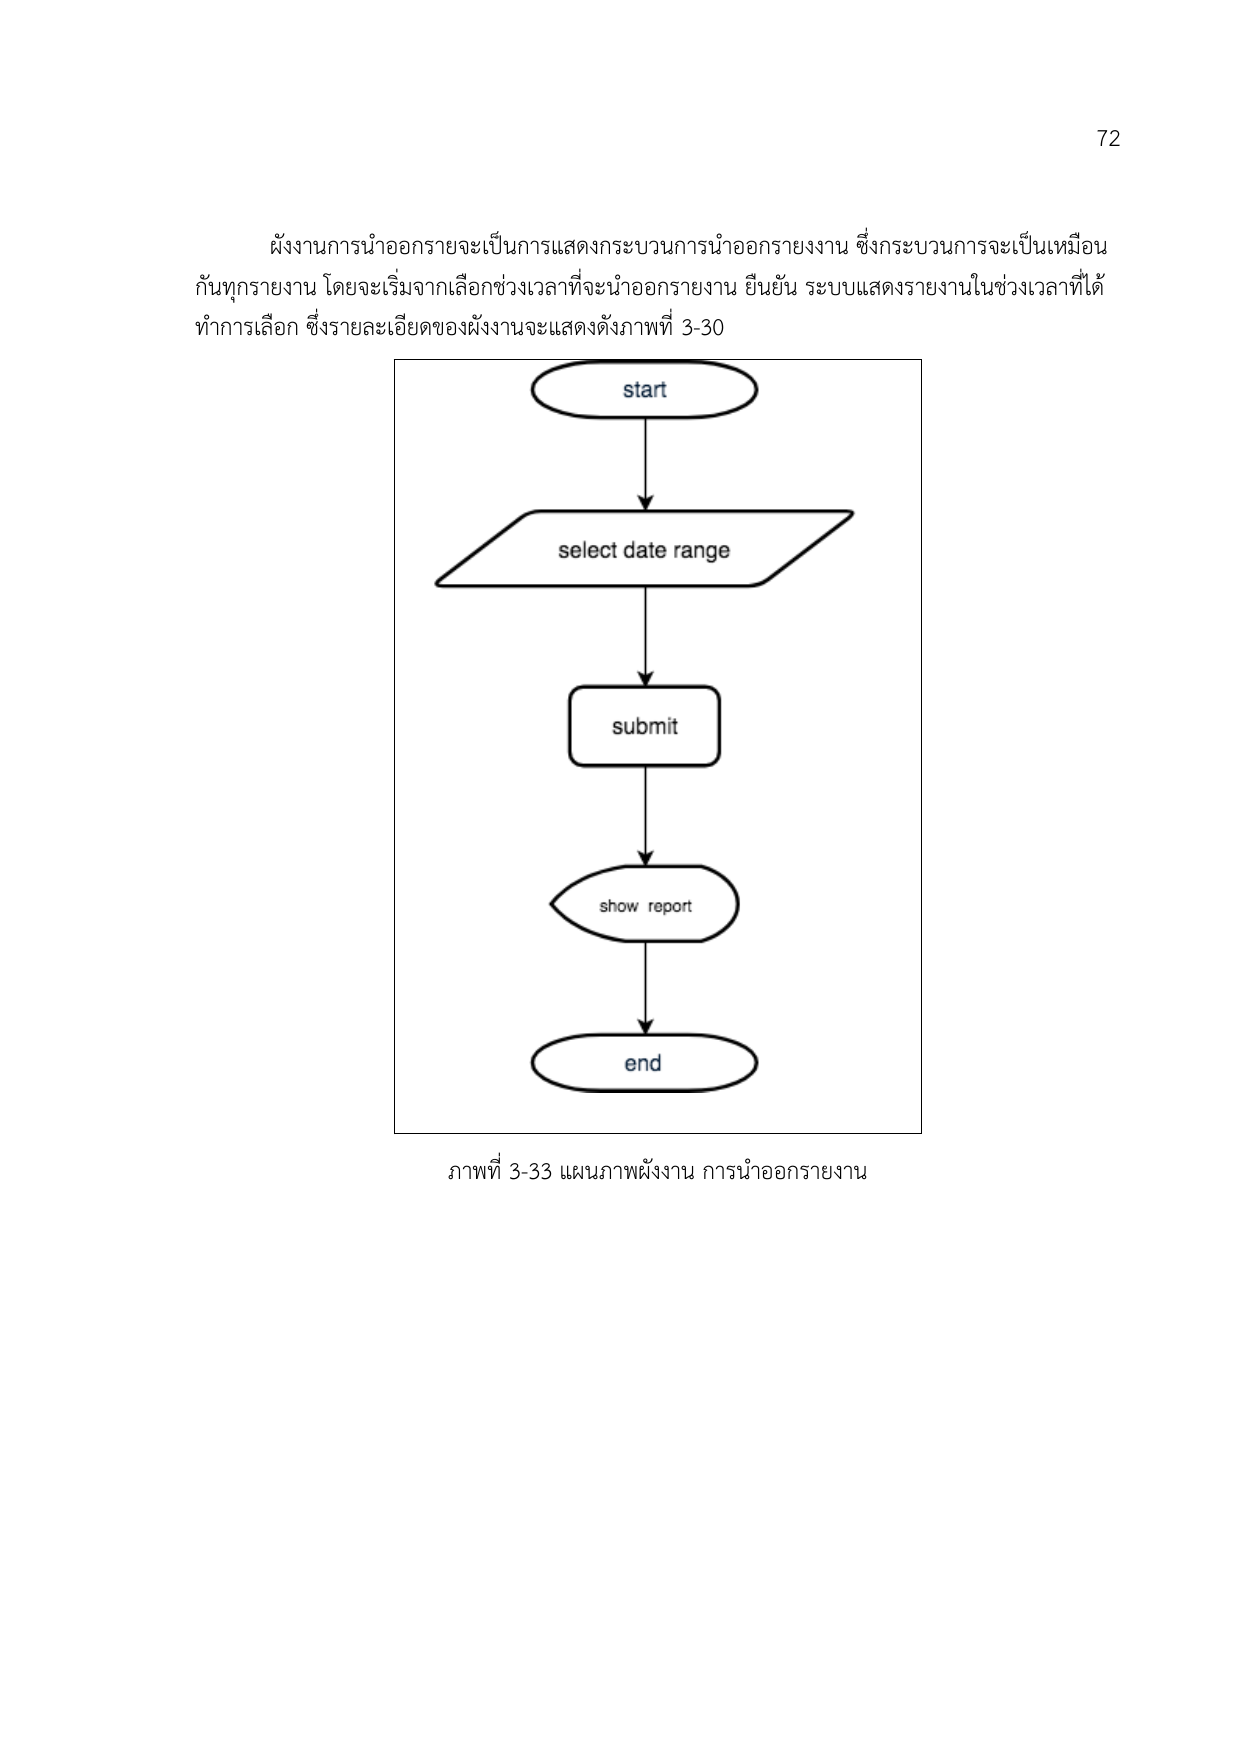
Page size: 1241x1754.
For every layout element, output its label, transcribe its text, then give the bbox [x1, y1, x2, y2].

picture [430, 360, 860, 1093]
text ผังงานการนำออกรายจะเป็นการแสดงกระบวนการนำออกรายงงาน ซึ่งกระบวนการจะเป็นเหมือนกันทุกรายงาน โดยจะเริ่มจากเลือกช่วงเวลาที่จะนำออกรายงาน ยืนยัน ระบบแสดงรายงานในช่วงเวลาที่ได้ทำการเลือก ซึ่งรายละเอียดของผังงานจะแสดงดังภาพที่ 3-30 [195, 225, 1120, 344]
